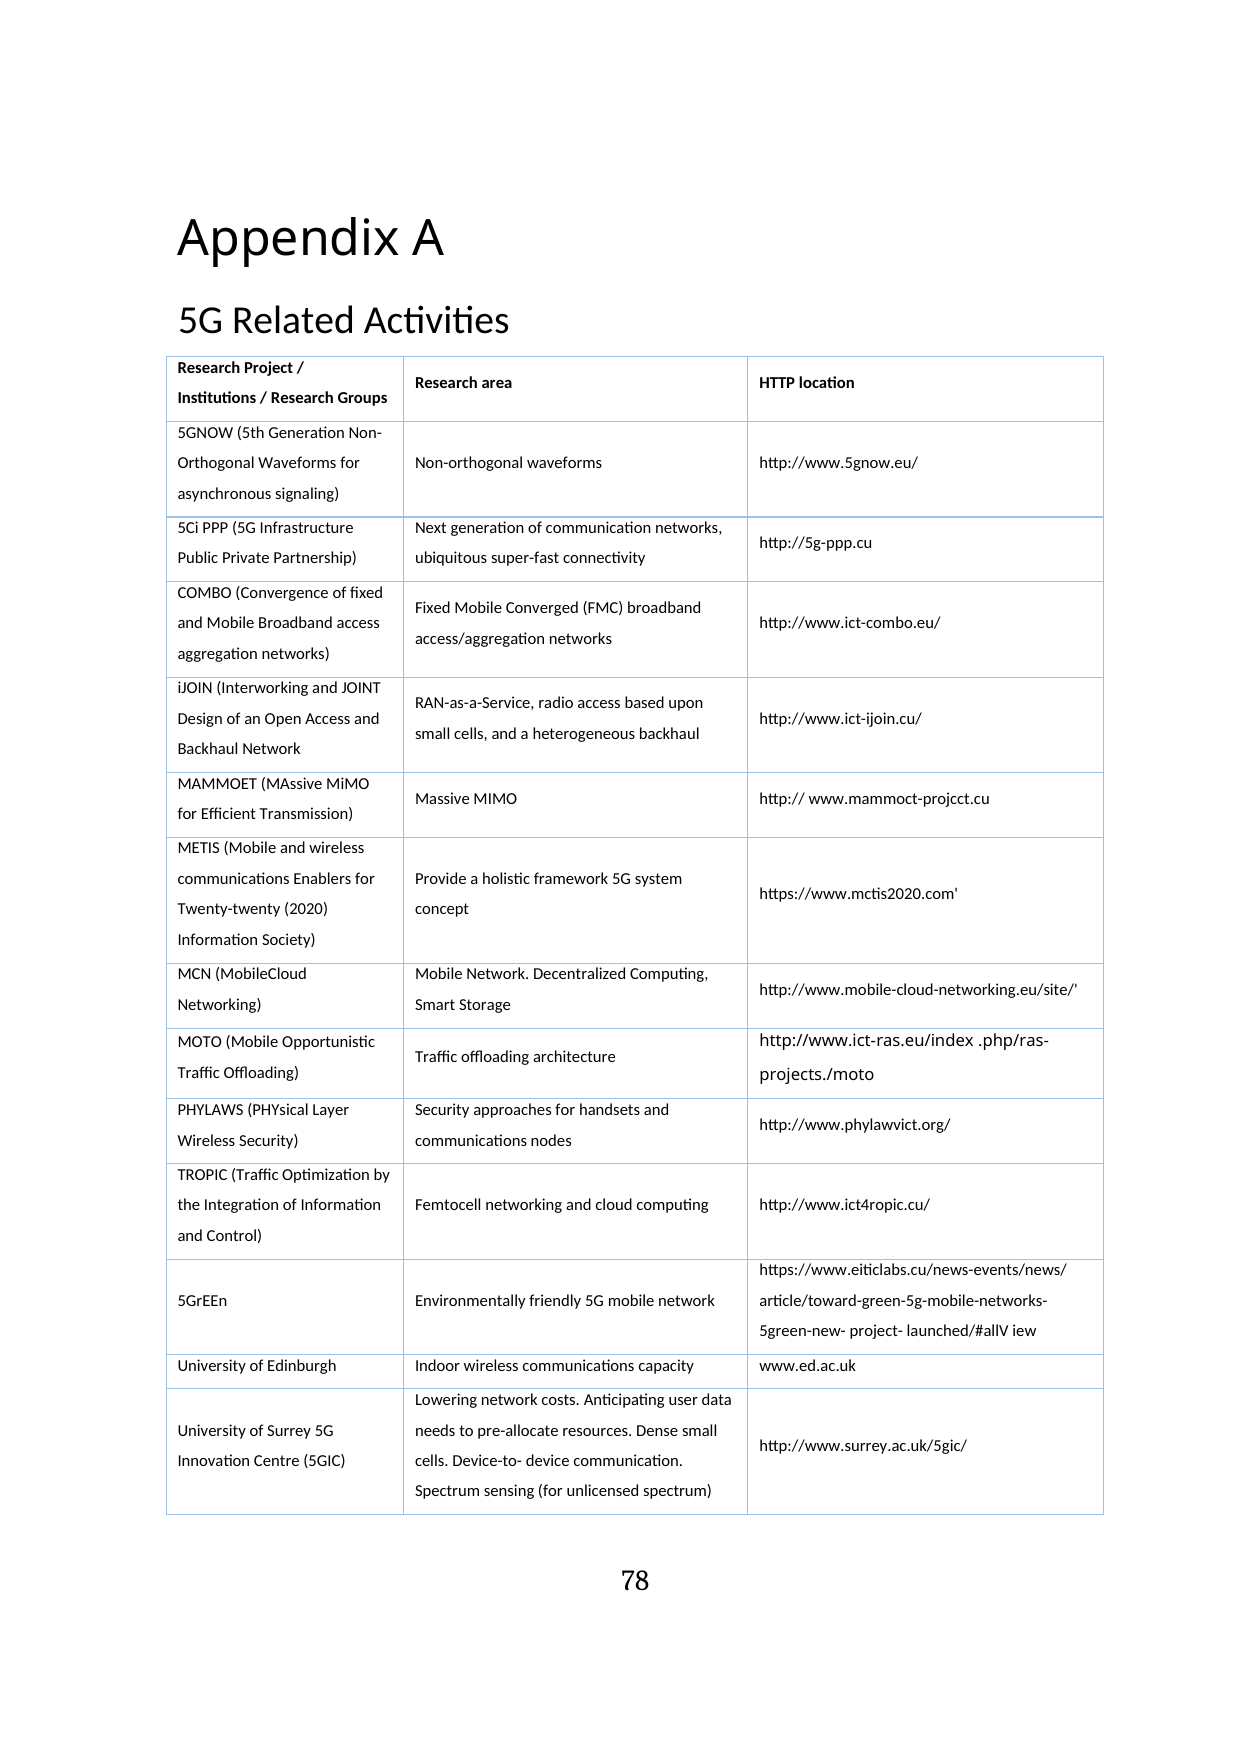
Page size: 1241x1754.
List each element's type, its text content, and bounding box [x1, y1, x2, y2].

table_header Research area [404, 357, 747, 421]
table_cell Femtocell networking and cloud computing [404, 1164, 747, 1258]
table_header HTTP location [748, 357, 1103, 421]
table_cell Security approaches for handsets and communications nodes [404, 1099, 747, 1163]
table_cell University of Surrey 5G Innovation Centre (5GIC) [167, 1389, 403, 1514]
table_cell http://5g-ppp.cu [748, 518, 1103, 581]
table_cell Environmentally friendly 5G mobile network [404, 1260, 747, 1354]
table_cell PHYLAWS (PHYsical Layer Wireless Security) [167, 1099, 403, 1163]
table_cell iJOIN (Interworking and JOINT Design of an Open Access and Backhaul Network [167, 678, 403, 772]
table_cell RAN-as-a-Service, radio access based upon small cells, and a heterogeneous backhaul [404, 678, 747, 772]
table_cell http://www.ict-ijoin.cu/ [748, 678, 1103, 772]
table_cell MOTO (Mobile Opportunistic Traffic Offloading) [167, 1029, 403, 1098]
table_cell http://www.ict-ras.eu/index .php/ras-projects./moto [748, 1029, 1103, 1098]
table_cell Traffic offloading architecture [404, 1029, 747, 1098]
table_cell Fixed Mobile Converged (FMC) broadband access/aggregation networks [404, 582, 747, 677]
table_cell COMBO (Convergence of fixed and Mobile Broadband access aggregation networks) [167, 582, 403, 677]
table_cell http://www.5gnow.eu/ [748, 422, 1103, 516]
table_cell MCN (MobileCloud Networking) [167, 964, 403, 1027]
table_cell https://www.mctis2020.com' [748, 838, 1103, 962]
table_cell University of Edinburgh [167, 1355, 403, 1388]
table_cell Next generation of communication networks, ubiquitous super-fast connectivity [404, 518, 747, 581]
table_cell http://www.surrey.ac.uk/5gic/ [748, 1389, 1103, 1514]
table_cell http://www.ict-combo.eu/ [748, 582, 1103, 677]
table_cell MAMMOET (MAssive MiMO for Efficient Transmission) [167, 773, 403, 837]
table_cell METIS (Mobile and wireless communications Enablers for Twenty-twenty (2020) Information Society) [167, 838, 403, 962]
table_cell Indoor wireless communications capacity [404, 1355, 747, 1388]
text 5G Related Activities [178, 295, 1092, 344]
table_cell http:// www.mammoct-projcct.cu [748, 773, 1103, 837]
subtitle Appendix A [177, 202, 1092, 270]
table_header Research Project / Institutions / Research Groups [167, 357, 403, 421]
table_cell Mobile Network. Decentralized Computing, Smart Storage [404, 964, 747, 1027]
table_cell 5GNOW (5th Generation Non-Orthogonal Waveforms for asynchronous signaling) [167, 422, 403, 516]
table_cell Provide a holistic framework 5G system concept [404, 838, 747, 962]
table_cell Non-orthogonal waveforms [404, 422, 747, 516]
table_cell http://www.mobile-cloud-networking.eu/site/' [748, 964, 1103, 1027]
table_cell http://www.phylawvict.org/ [748, 1099, 1103, 1163]
table_cell TROPIC (Traffic Optimization by the Integration of Information and Control) [167, 1164, 403, 1258]
table_cell Lowering network costs. Anticipating user data needs to pre-allocate resources. Dense small cells. Device-to- device communication. Spectrum sensing (for unlicensed spectrum) [404, 1389, 747, 1514]
table_cell 5GrEEn [167, 1260, 403, 1354]
table_cell 5Ci PPP (5G Infrastructure Public Private Partnership) [167, 518, 403, 581]
table_cell www.ed.ac.uk [748, 1355, 1103, 1388]
table_cell https://www.eiticlabs.cu/news-events/news/article/toward-green-5g-mobile-networks-5green-new- project- launched/#allV iew [748, 1260, 1103, 1354]
table_cell http://www.ict4ropic.cu/ [748, 1164, 1103, 1258]
table_cell Massive MIMO [404, 773, 747, 837]
